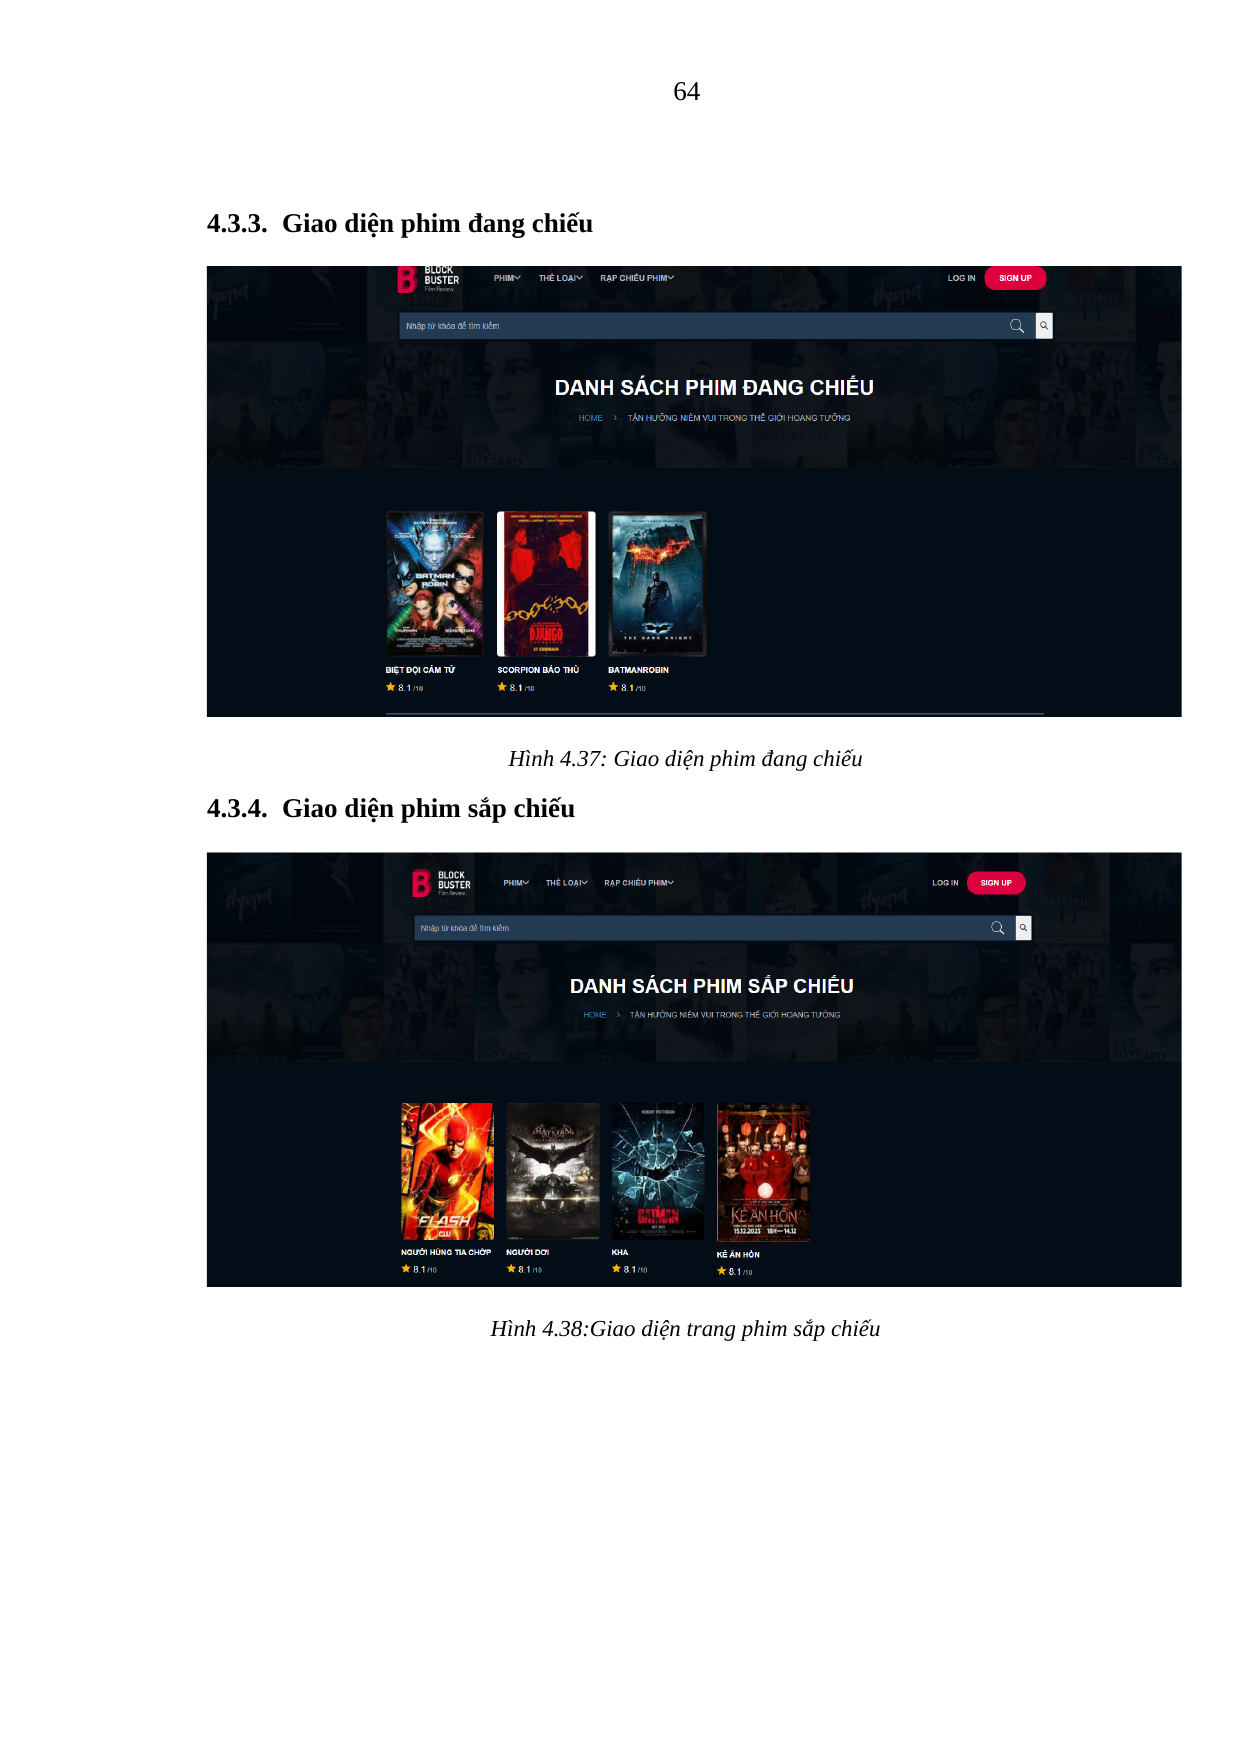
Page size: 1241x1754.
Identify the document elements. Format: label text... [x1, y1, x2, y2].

picture [206, 266, 1182, 717]
picture [206, 851, 1182, 1287]
subtitle Giao diện phim sắp chiếu [207, 792, 1122, 823]
subtitle Giao diện phim đang chiếu [207, 207, 1122, 238]
